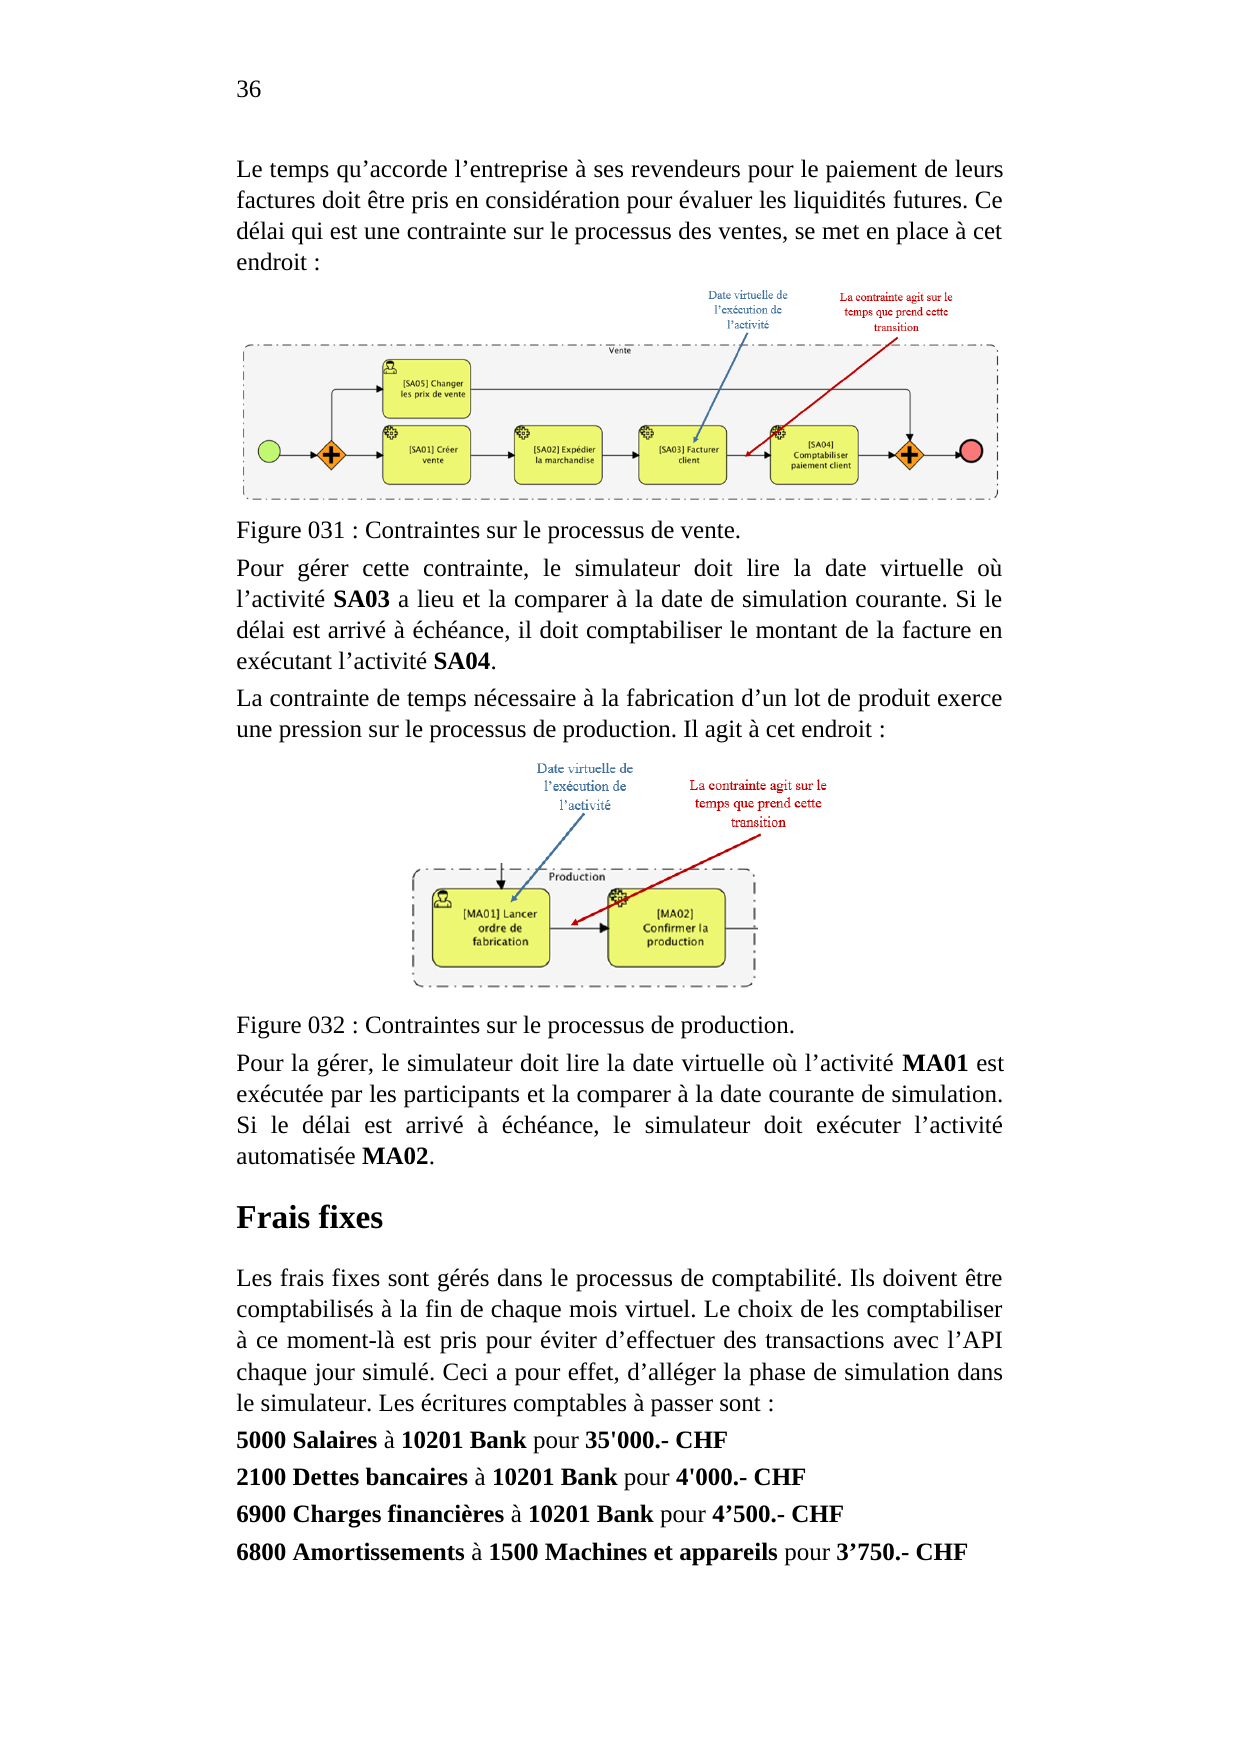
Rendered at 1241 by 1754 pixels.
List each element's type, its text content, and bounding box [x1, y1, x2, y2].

text La contrainte de temps nécessaire à la fabrication d’un lot de produit exerce une pression sur le processus de production. Il agit à cet endroit : [236, 683, 1004, 743]
text 6800 Amortissements à 1500 Machines et appareils pour 3’750.- CHF [236, 1537, 1004, 1566]
text 5000 Salaires à 10201 Bank pour 35'000.- CHF [236, 1425, 1004, 1454]
text Frais fixes [236, 1197, 1004, 1235]
picture [236, 284, 1004, 507]
text Figure 031 : Contraintes sur le processus de vente. [236, 516, 1004, 544]
text Pour la gérer, le simulateur doit lire la date virtuelle où l’activité MA01 est exécutée par les participants et la comparer à la date courante de simulation. Si le délai est arrivé à échéance, le simulateur doit exécuter l’activité automatisée MA02. [236, 1048, 1004, 1170]
text Les frais fixes sont gérés dans le processus de comptabilité. Ils doivent être comptabilisés à la fin de chaque mois virtuel. Le choix de les comptabiliser à ce moment-là est pris pour éviter d’effectuer des transactions avec l’API chaque jour simulé. Ceci a pour effet, d’alléger la phase de simulation dans le simulateur. Les écritures comptables à passer sont : [236, 1263, 1004, 1416]
text 6900 Charges financières à 10201 Bank pour 4’500.- CHF [236, 1499, 1004, 1528]
text Le temps qu’accorde l’entreprise à ses revendeurs pour le paiement de leurs factures doit être pris en considération pour évaluer les liquidités futures. Ce délai qui est une contrainte sur le processus des ventes, se met en place à cet endroit : [236, 154, 1004, 276]
text Figure 032 : Contraintes sur le processus de production. [236, 1011, 1004, 1039]
text 2100 Dettes bancaires à 10201 Bank pour 4'000.- CHF [236, 1462, 1004, 1491]
text Pour gérer cette contrainte, le simulateur doit lire la date virtuelle où l’activité SA03 a lieu et la comparer à la date de simulation courante. Si le délai est arrivé à échéance, il doit comptabiliser le montant de la facture en exécutant l’activité SA04. [236, 553, 1004, 675]
picture [399, 751, 842, 1002]
